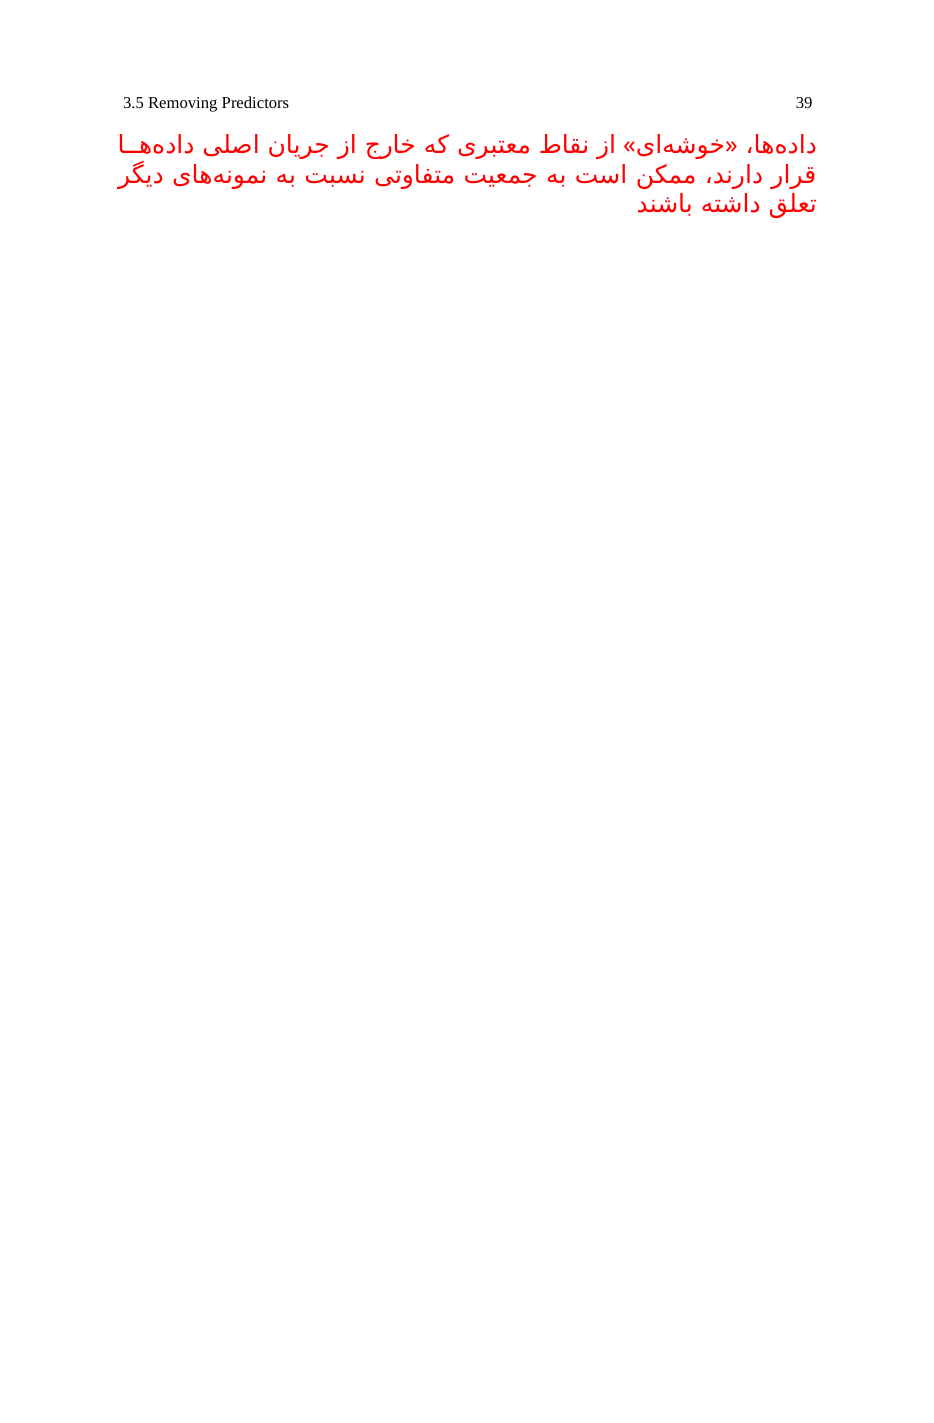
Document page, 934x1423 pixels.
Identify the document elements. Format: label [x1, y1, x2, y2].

text [118, 126, 817, 219]
